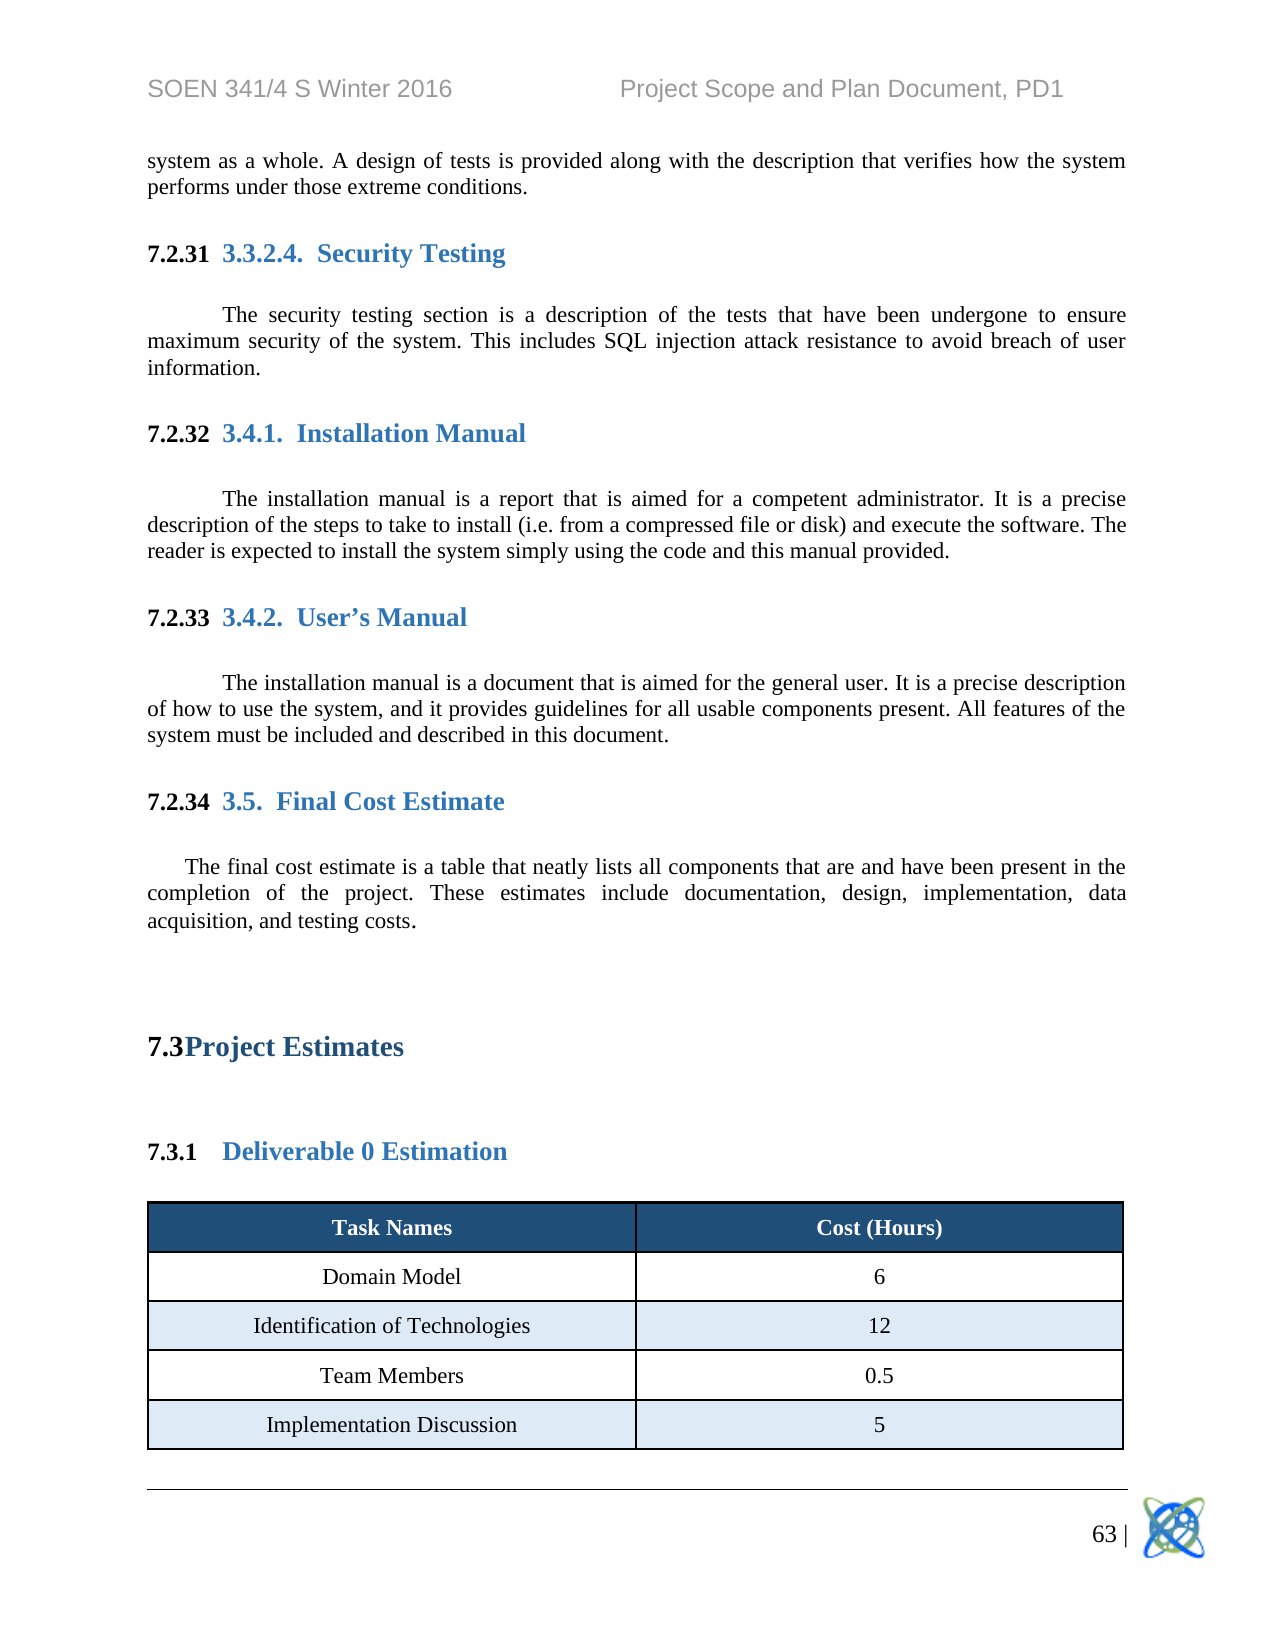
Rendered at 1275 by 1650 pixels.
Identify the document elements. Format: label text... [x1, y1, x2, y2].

table_header Task Names [149, 1204, 635, 1251]
text 3.3.2.4. Security Testing [147, 237, 1128, 268]
table_cell Identification of Technologies [149, 1302, 635, 1349]
table_cell Domain Model [149, 1253, 635, 1300]
text The final cost estimate is a table that neatly lists all components that are and have been present in the completion of the project. These estimates include documentation, design, implementation, data acquisition, and testing costs. [147, 853, 1128, 934]
text Deliverable 0 Estimation [147, 1135, 1128, 1166]
table_cell 5 [637, 1401, 1122, 1448]
text 3.5. Final Cost Estimate [147, 785, 1128, 817]
text 3.4.1. Installation Manual [147, 417, 1128, 449]
table_cell Team Members [149, 1351, 635, 1398]
table_cell Implementation Discussion [149, 1401, 635, 1448]
table_cell 0.5 [637, 1351, 1122, 1398]
picture [1123, 1490, 1224, 1566]
text The security testing section is a description of the tests that have been undergone to ensure maximum security of the system. This includes SQL injection attack resistance to avoid breach of user information. [147, 301, 1128, 380]
table_header Cost (Hours) [637, 1204, 1122, 1251]
subtitle Project Estimates [147, 1029, 1128, 1063]
table_cell 6 [637, 1253, 1122, 1300]
text The installation manual is a report that is aimed for a competent administrator. It is a precise description of the steps to take to install (i.e. from a compressed file or disk) and execute the software. The reader is expected to install the system simply using the code and this manual provided. [147, 485, 1128, 564]
text 3.4.2. User’s Manual [147, 601, 1128, 633]
text The installation manual is a document that is aimed for the general user. It is a precise description of how to use the system, and it provides guidelines for all usable components present. All features of the system must be included and described in this document. [147, 669, 1128, 748]
table_cell 12 [637, 1302, 1122, 1349]
